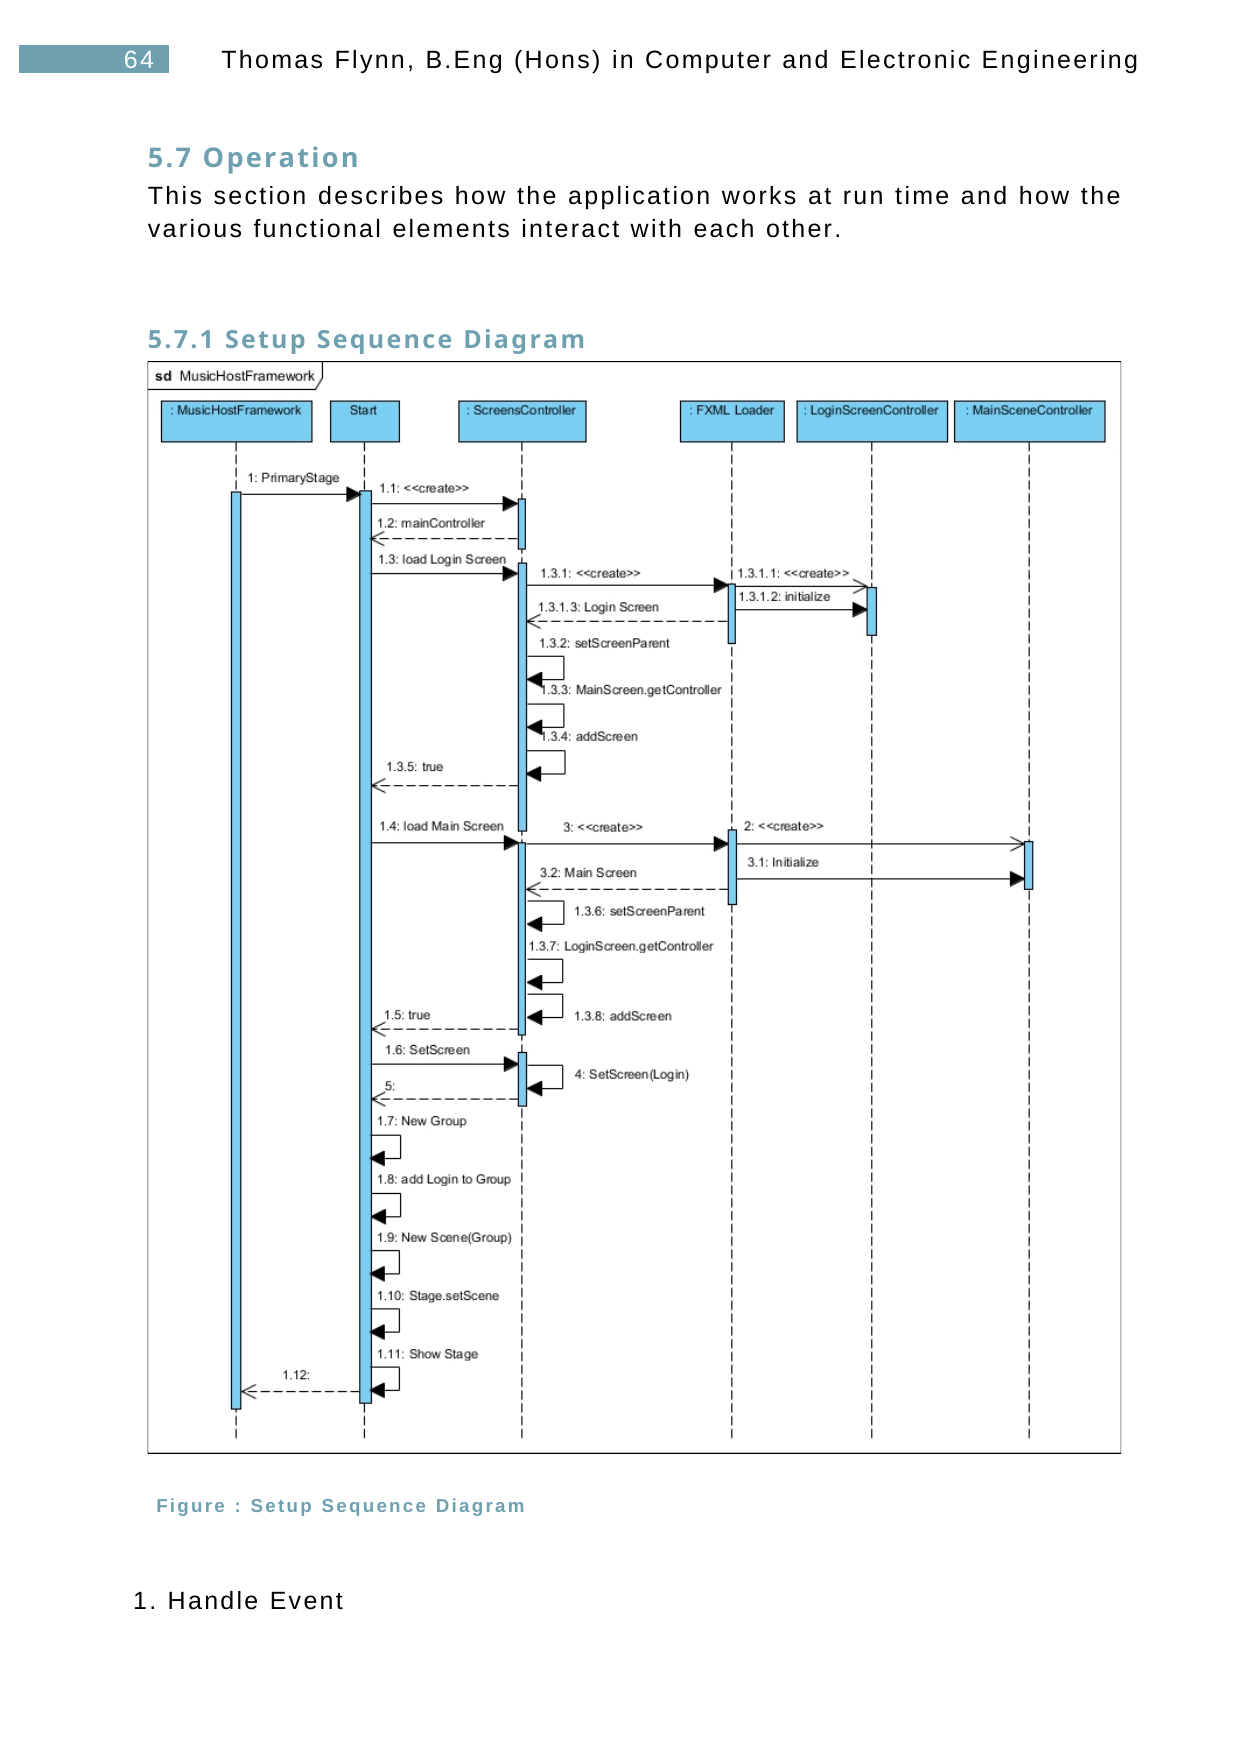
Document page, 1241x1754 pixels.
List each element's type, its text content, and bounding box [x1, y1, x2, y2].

subtitle 5.7 Operation [148, 139, 1122, 176]
text 1. Handle Event [133, 1586, 1122, 1615]
picture [147, 361, 1122, 1454]
subtitle 5.7.1 Setup Sequence Diagram [148, 322, 1122, 356]
text This section describes how the application works at run time and how the various functional elements interact with each other. [148, 181, 1122, 243]
